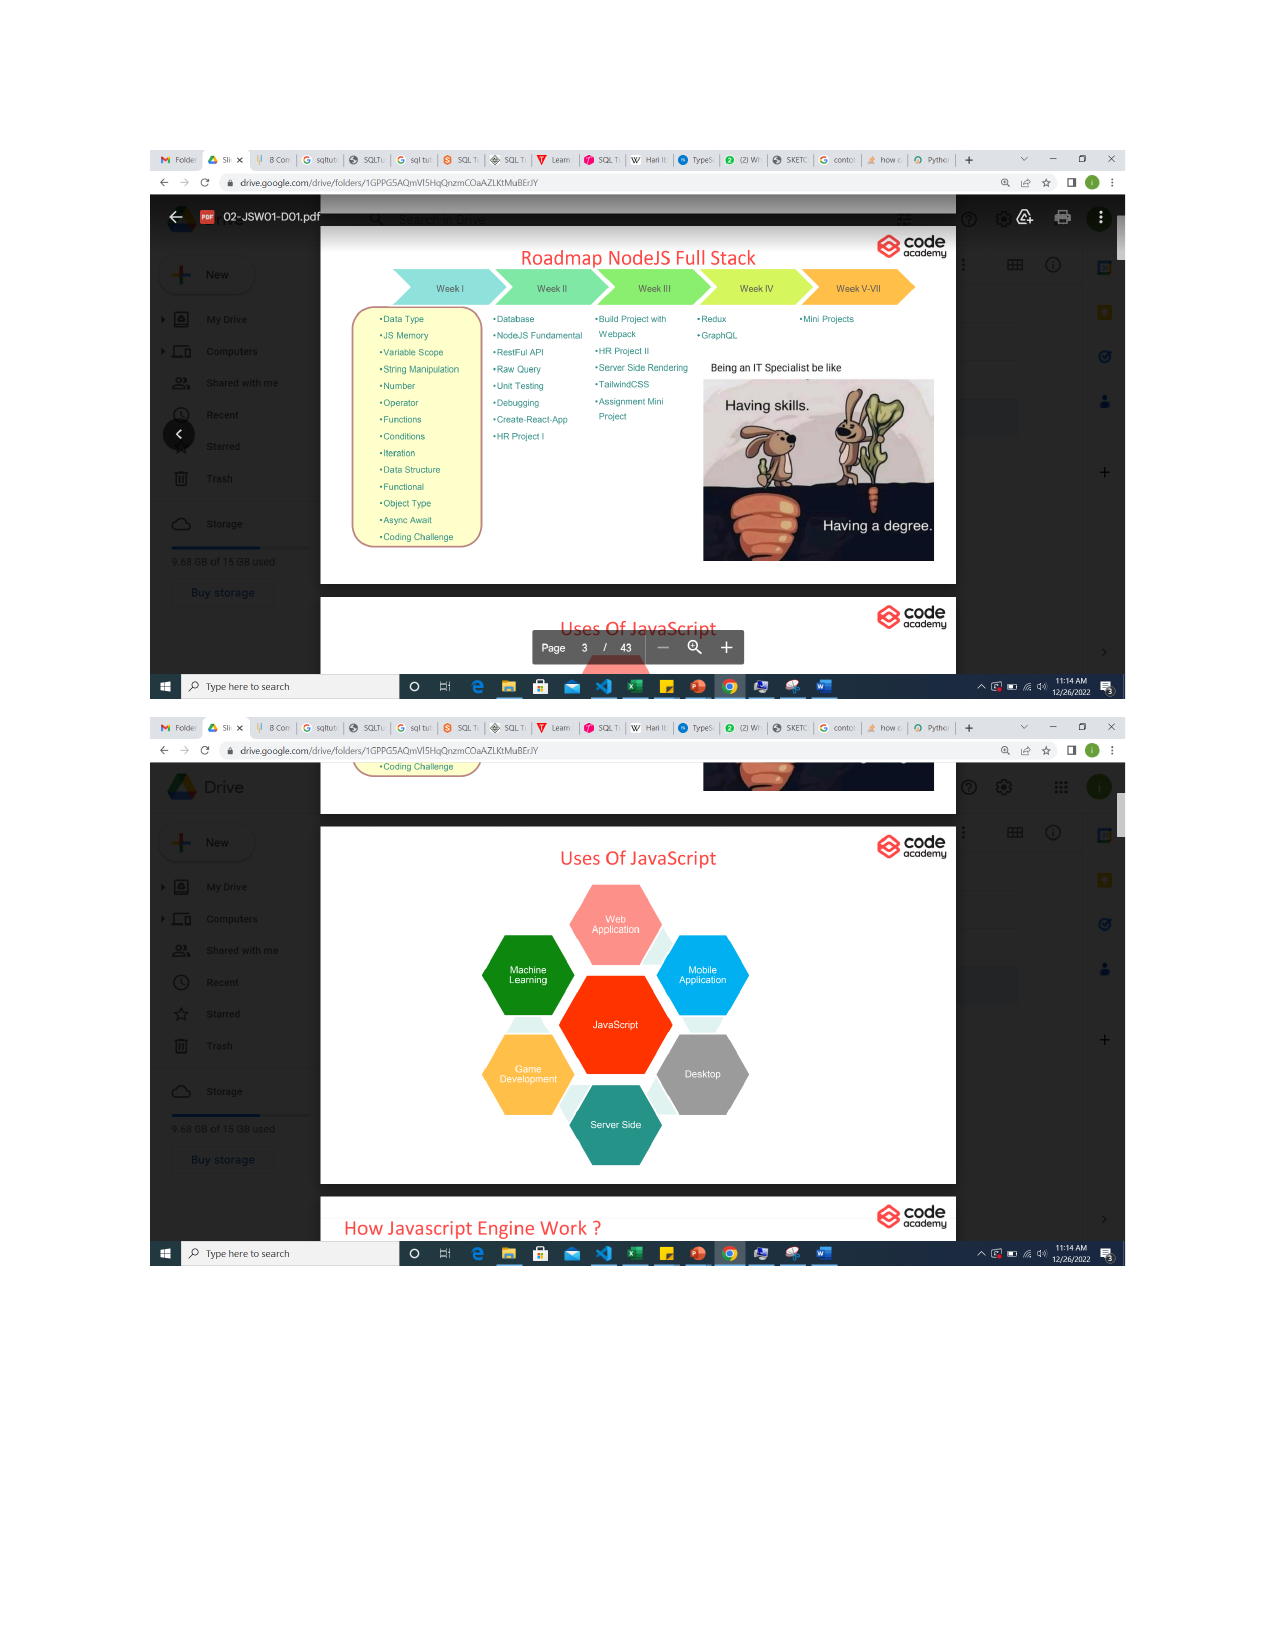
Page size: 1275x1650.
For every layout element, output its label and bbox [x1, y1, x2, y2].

picture [150, 717, 1125, 1266]
picture [150, 150, 1125, 699]
